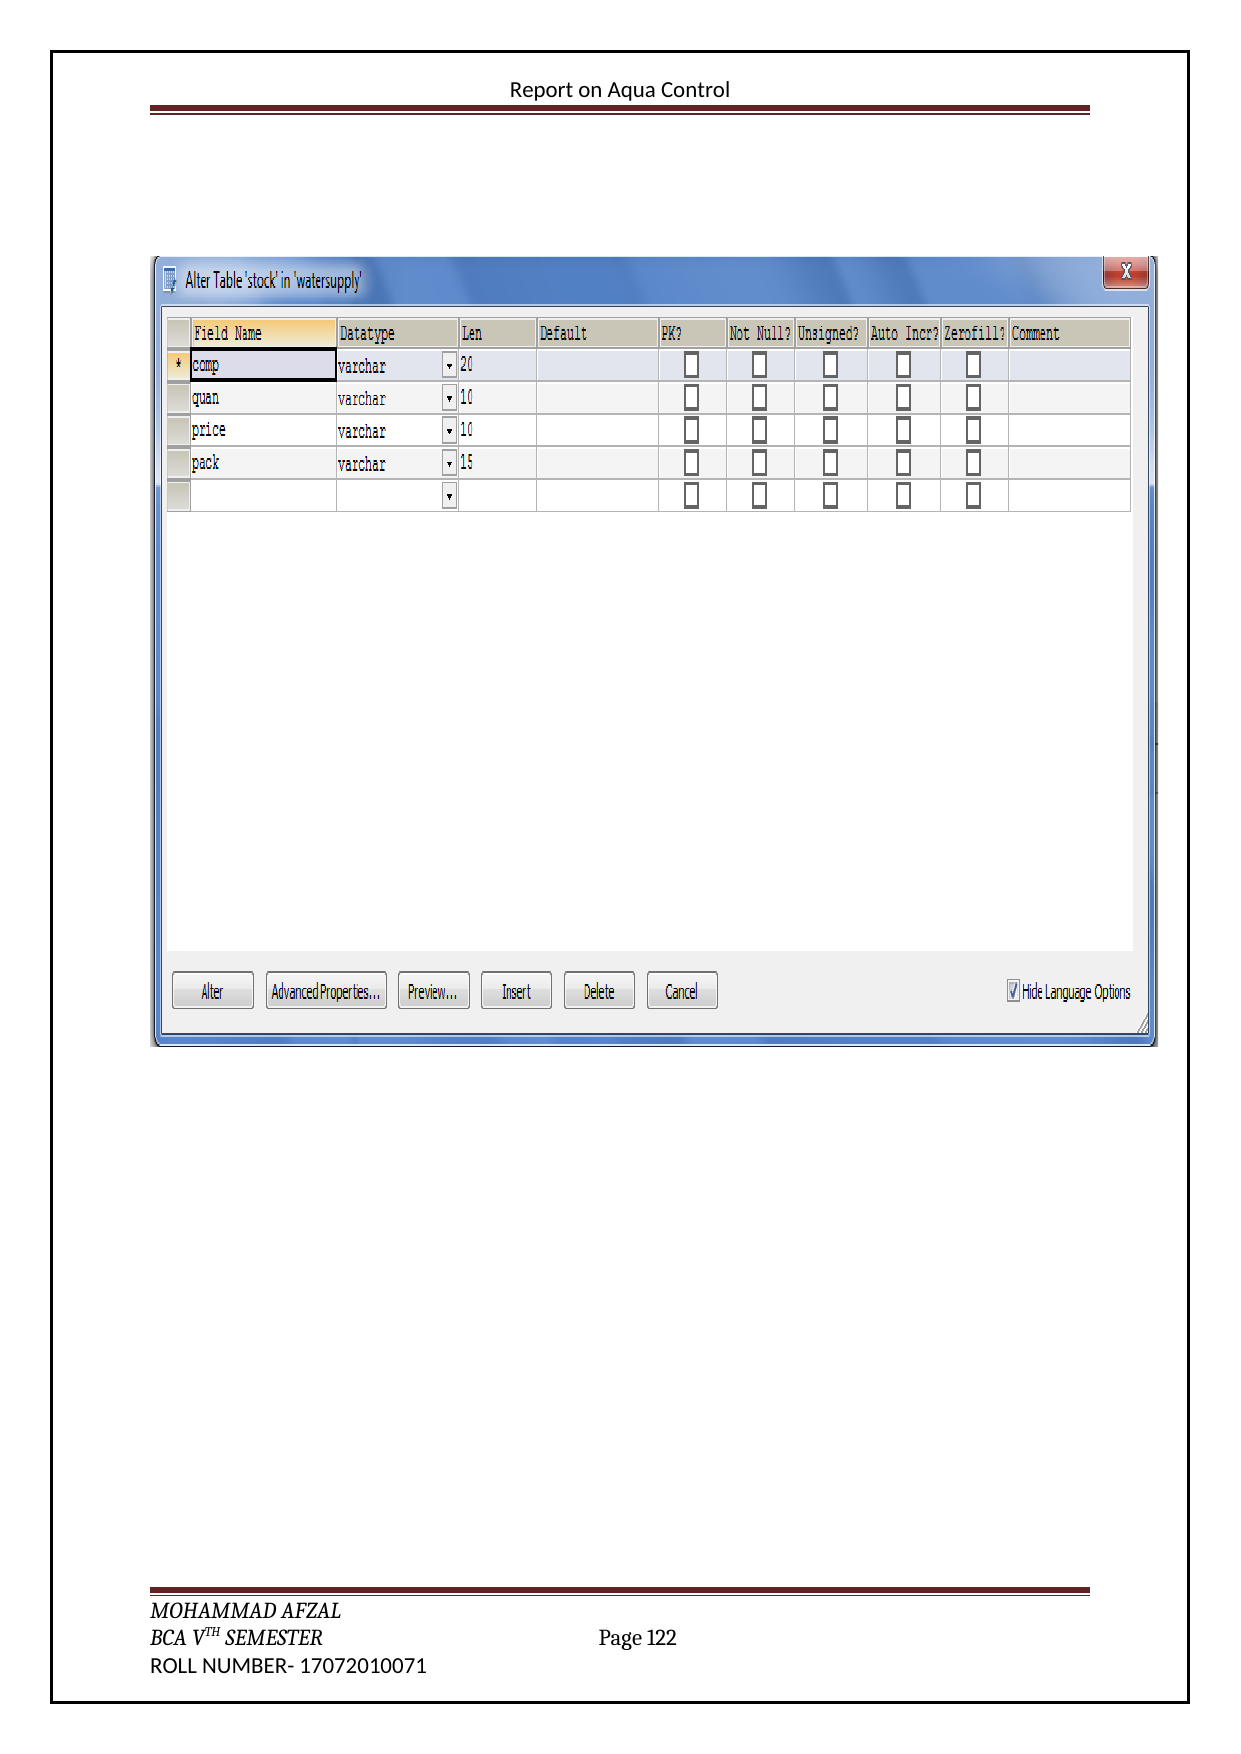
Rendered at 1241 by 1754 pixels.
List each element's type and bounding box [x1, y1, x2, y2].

picture [150, 256, 1159, 1047]
